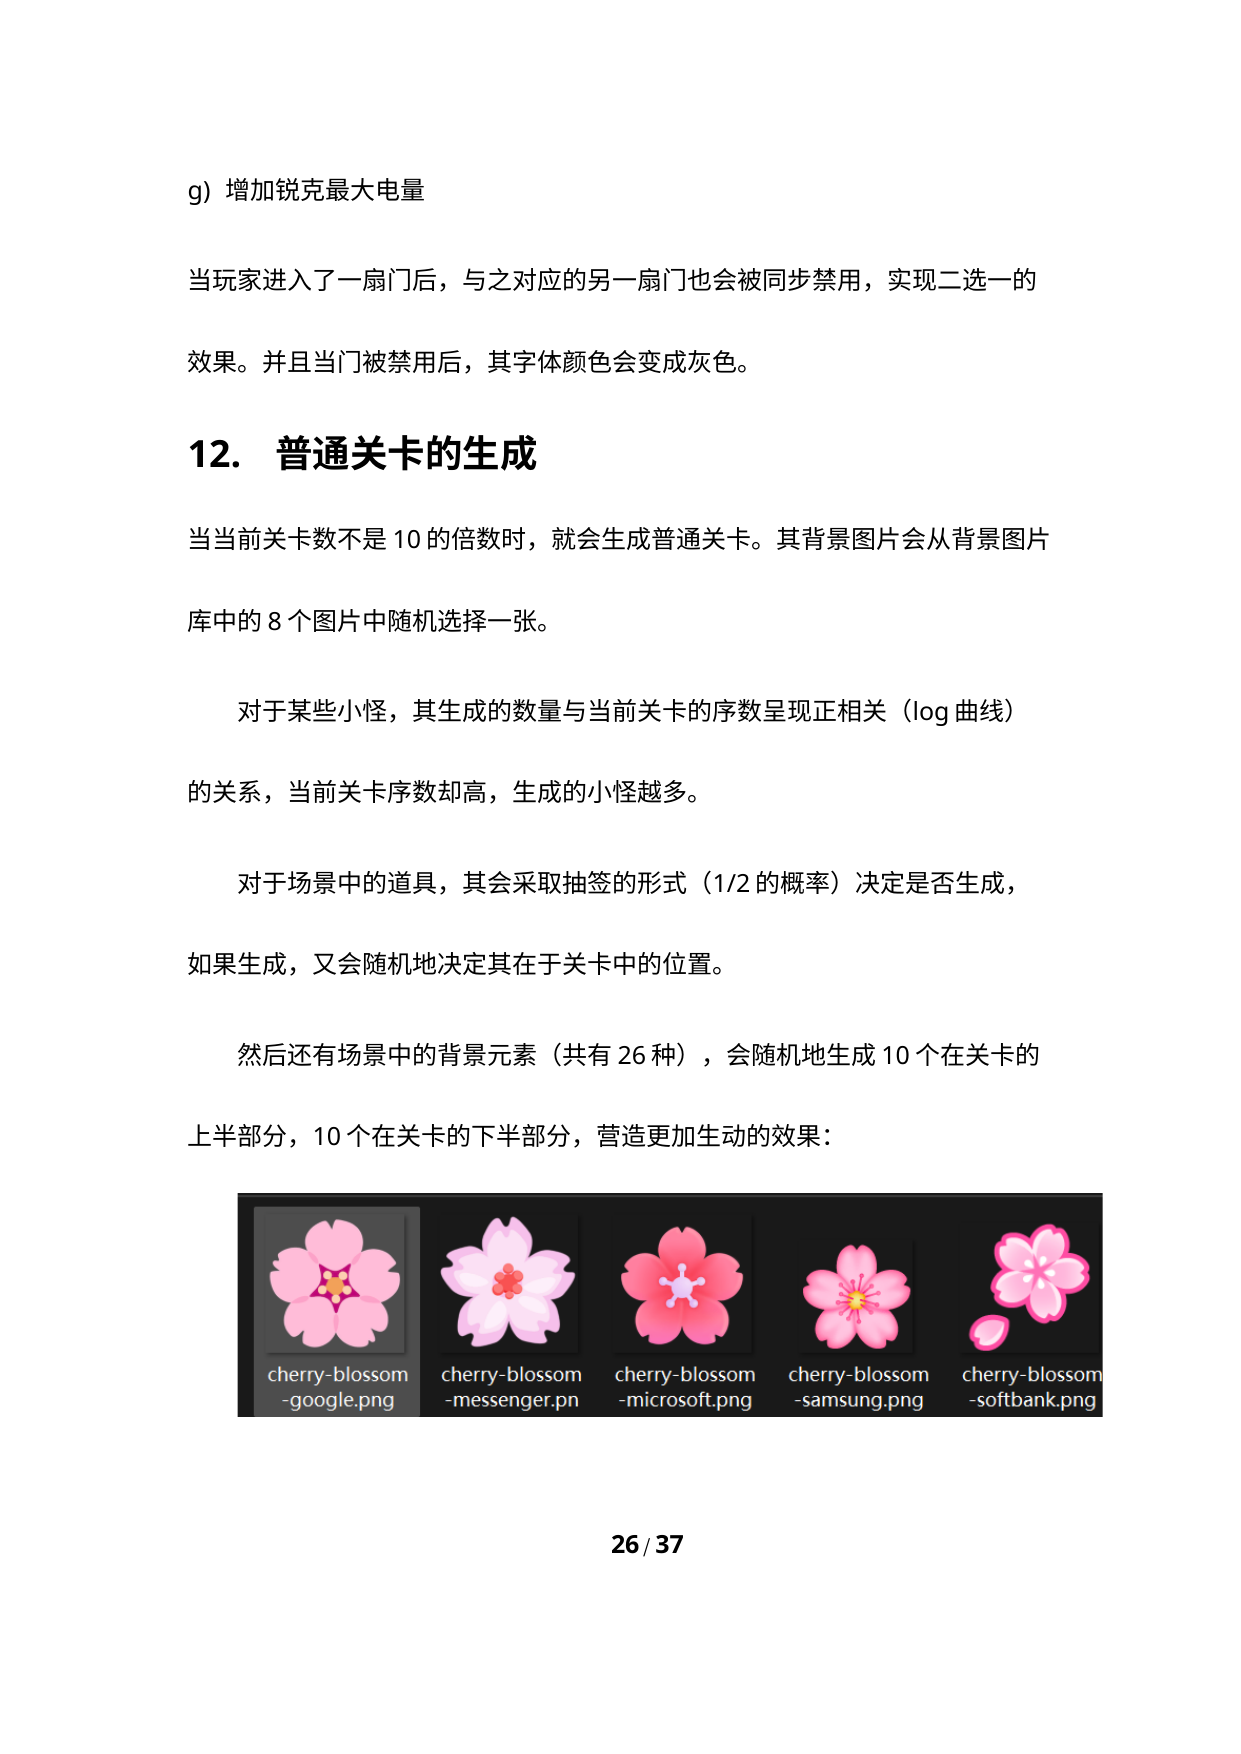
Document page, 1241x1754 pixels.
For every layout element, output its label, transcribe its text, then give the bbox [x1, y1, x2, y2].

text 当当前关卡数不是10的倍数时，就会生成普通关卡。其背景图片会从背景图片库中的8个图片中随机选择一张。 [187, 505, 1053, 652]
picture [237, 1193, 1103, 1417]
text 当玩家进入了一扇门后，与之对应的另一扇门也会被同步禁用，实现二选一的效果。并且当门被禁用后，其字体颜色会变成灰色。 [187, 246, 1053, 393]
subtitle 普通关卡的生成 [187, 418, 1053, 483]
text 然后还有场景中的背景元素（共有26种），会随机地生成10个在关卡的上半部分，10个在关卡的下半部分，营造更加生动的效果： [187, 1021, 1053, 1167]
text 对于场景中的道具，其会采取抽签的形式（1/2的概率）决定是否生成，如果生成，又会随机地决定其在于关卡中的位置。 [187, 849, 1053, 996]
list 增加锐克最大电量 [187, 156, 1053, 221]
text 对于某些小怪，其生成的数量与当前关卡的序数呈现正相关（log曲线）的关系，当前关卡序数却高，生成的小怪越多。 [187, 677, 1053, 823]
